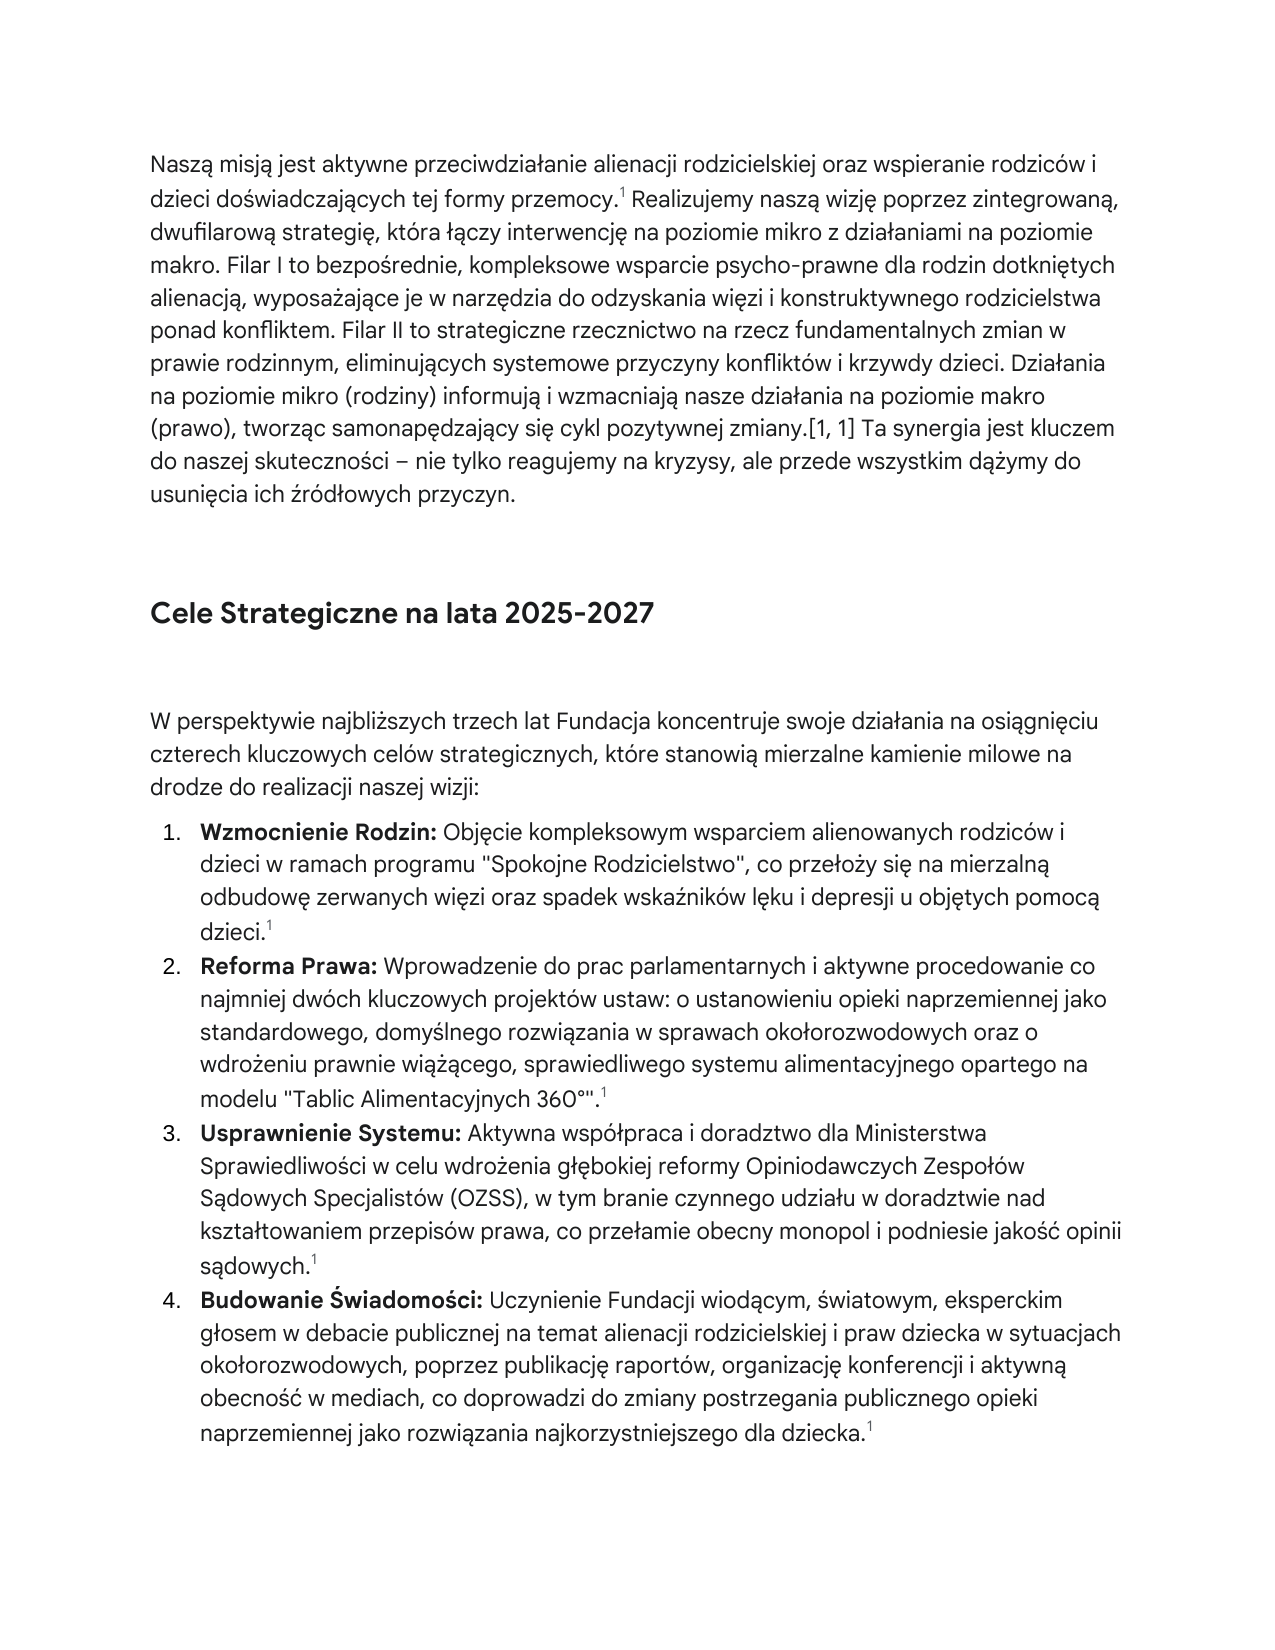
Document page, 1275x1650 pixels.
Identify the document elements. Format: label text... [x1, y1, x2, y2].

list Usprawnienie Systemu: Aktywna współpraca i doradztwo dla Ministerstwa Sprawiedliwości w celu wdrożenia głębokiej reformy Opiniodawczych Zespołów Sądowych Specjalistów (OZSS), w tym branie czynnego udziału w doradztwie nad kształtowaniem przepisów prawa, co przełamie obecny monopol i podniesie jakość opinii sądowych.1 [162, 1119, 1125, 1282]
list Wzmocnienie Rodzin: Objęcie kompleksowym wsparciem alienowanych rodziców i dzieci w ramach programu "Spokojne Rodzicielstwo", co przełoży się na mierzalną odbudowę zerwanych więzi oraz spadek wskaźników lęku i depresji u objętych pomocą dzieci.1 [162, 818, 1125, 948]
list Reforma Prawa: Wprowadzenie do prac parlamentarnych i aktywne procedowanie co najmniej dwóch kluczowych projektów ustaw: o ustanowieniu opieki naprzemiennej jako standardowego, domyślnego rozwiązania w sprawach okołorozwodowych oraz o wdrożeniu prawnie wiążącego, sprawiedliwego systemu alimentacyjnego opartego na modelu "Tablic Alimentacyjnych 360°".1 [162, 952, 1125, 1115]
subtitle Cele Strategiczne na lata 2025-2027 [150, 596, 1125, 632]
list Budowanie Świadomości: Uczynienie Fundacji wiodącym, światowym, eksperckim głosem w debacie publicznej na temat alienacji rodzicielskiej i praw dziecka w sytuacjach okołorozwodowych, poprzez publikację raportów, organizację konferencji i aktywną obecność w mediach, co doprowadzi do zmiany postrzegania publicznego opieki naprzemiennej jako rozwiązania najkorzystniejszego dla dziecka.1 [162, 1286, 1125, 1449]
text Naszą misją jest aktywne przeciwdziałanie alienacji rodzicielskiej oraz wspieranie rodziców i dzieci doświadczających tej formy przemocy.1 Realizujemy naszą wizję poprzez zintegrowaną, dwufilarową strategię, która łączy interwencję na poziomie mikro z działaniami na poziomie makro. Filar I to bezpośrednie, kompleksowe wsparcie psycho-prawne dla rodzin dotkniętych alienacją, wyposażające je w narzędzia do odzyskania więzi i konstruktywnego rodzicielstwa ponad konfliktem. Filar II to strategiczne rzecznictwo na rzecz fundamentalnych zmian w prawie rodzinnym, eliminujących systemowe przyczyny konfliktów i krzywdy dzieci. Działania na poziomie mikro (rodziny) informują i wzmacniają nasze działania na poziomie makro (prawo), tworząc samonapędzający się cykl pozytywnej zmiany.[1, 1] Ta synergia jest kluczem do naszej skuteczności – nie tylko reagujemy na kryzysy, ale przede wszystkim dążymy do usunięcia ich źródłowych przyczyn. [150, 150, 1125, 509]
text W perspektywie najbliższych trzech lat Fundacja koncentruje swoje działania na osiągnięciu czterech kluczowych celów strategicznych, które stanowią mierzalne kamienie milowe na drodze do realizacji naszej wizji: [150, 707, 1125, 802]
